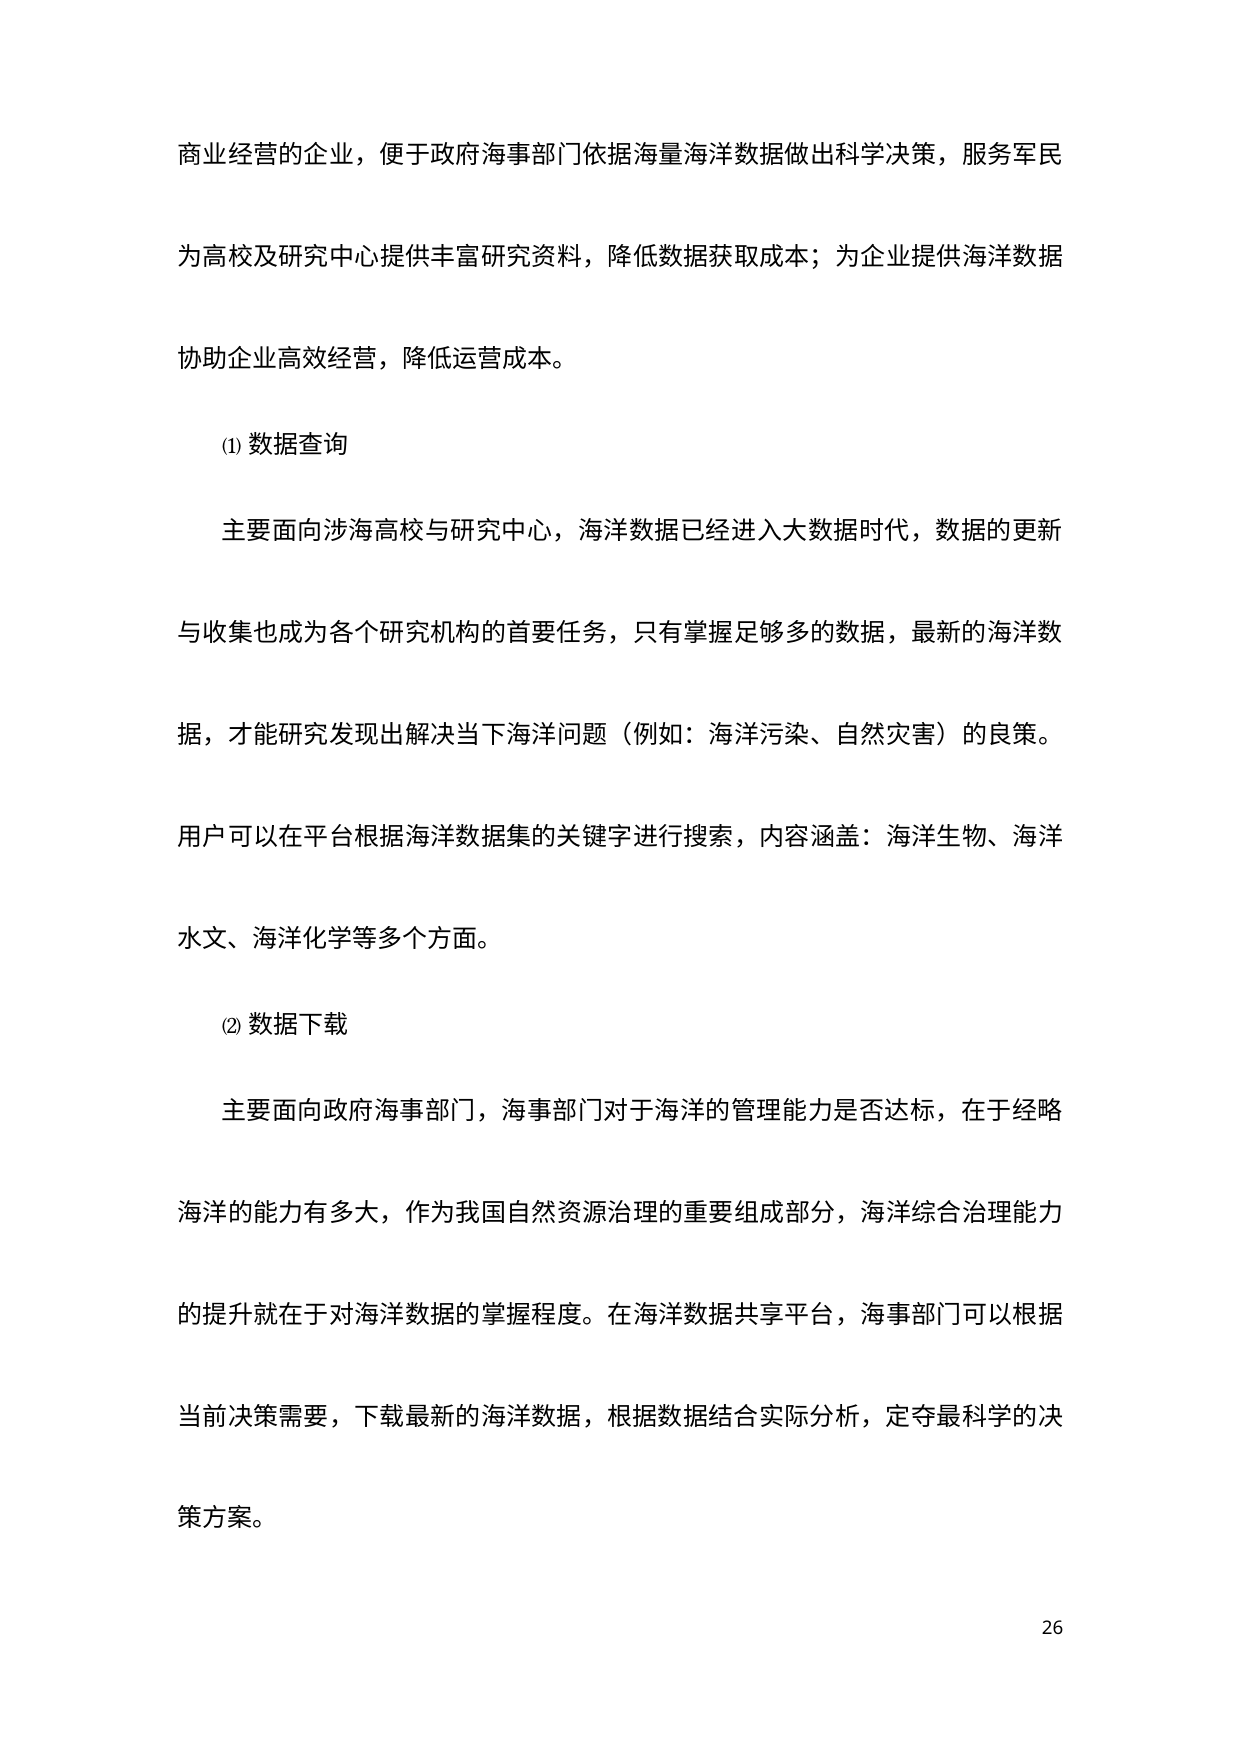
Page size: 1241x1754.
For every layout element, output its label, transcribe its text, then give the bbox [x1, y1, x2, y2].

text 主要面向涉海高校与研究中心，海洋数据已经进入大数据时代，数据的更新与收集也成为各个研究机构的首要任务，只有掌握足够多的数据，最新的海洋数据，才能研究发现出解决当下海洋问题（例如：海洋污染、自然灾害）的良策。用户可以在平台根据海洋数据集的关键字进行搜索，内容涵盖：海洋生物、海洋水文、海洋化学等多个方面。 [177, 495, 1063, 970]
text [177, 119, 1063, 391]
text ⑴ 数据查询 [177, 409, 1063, 477]
text ⑵ 数据下载 [177, 988, 1063, 1056]
text 主要面向政府海事部门，海事部门对于海洋的管理能力是否达标，在于经略海洋的能力有多大，作为我国自然资源治理的重要组成部分，海洋综合治理能力的提升就在于对海洋数据的掌握程度。在海洋数据共享平台，海事部门可以根据当前决策需要，下载最新的海洋数据，根据数据结合实际分析，定夺最科学的决策方案。 [177, 1074, 1063, 1550]
